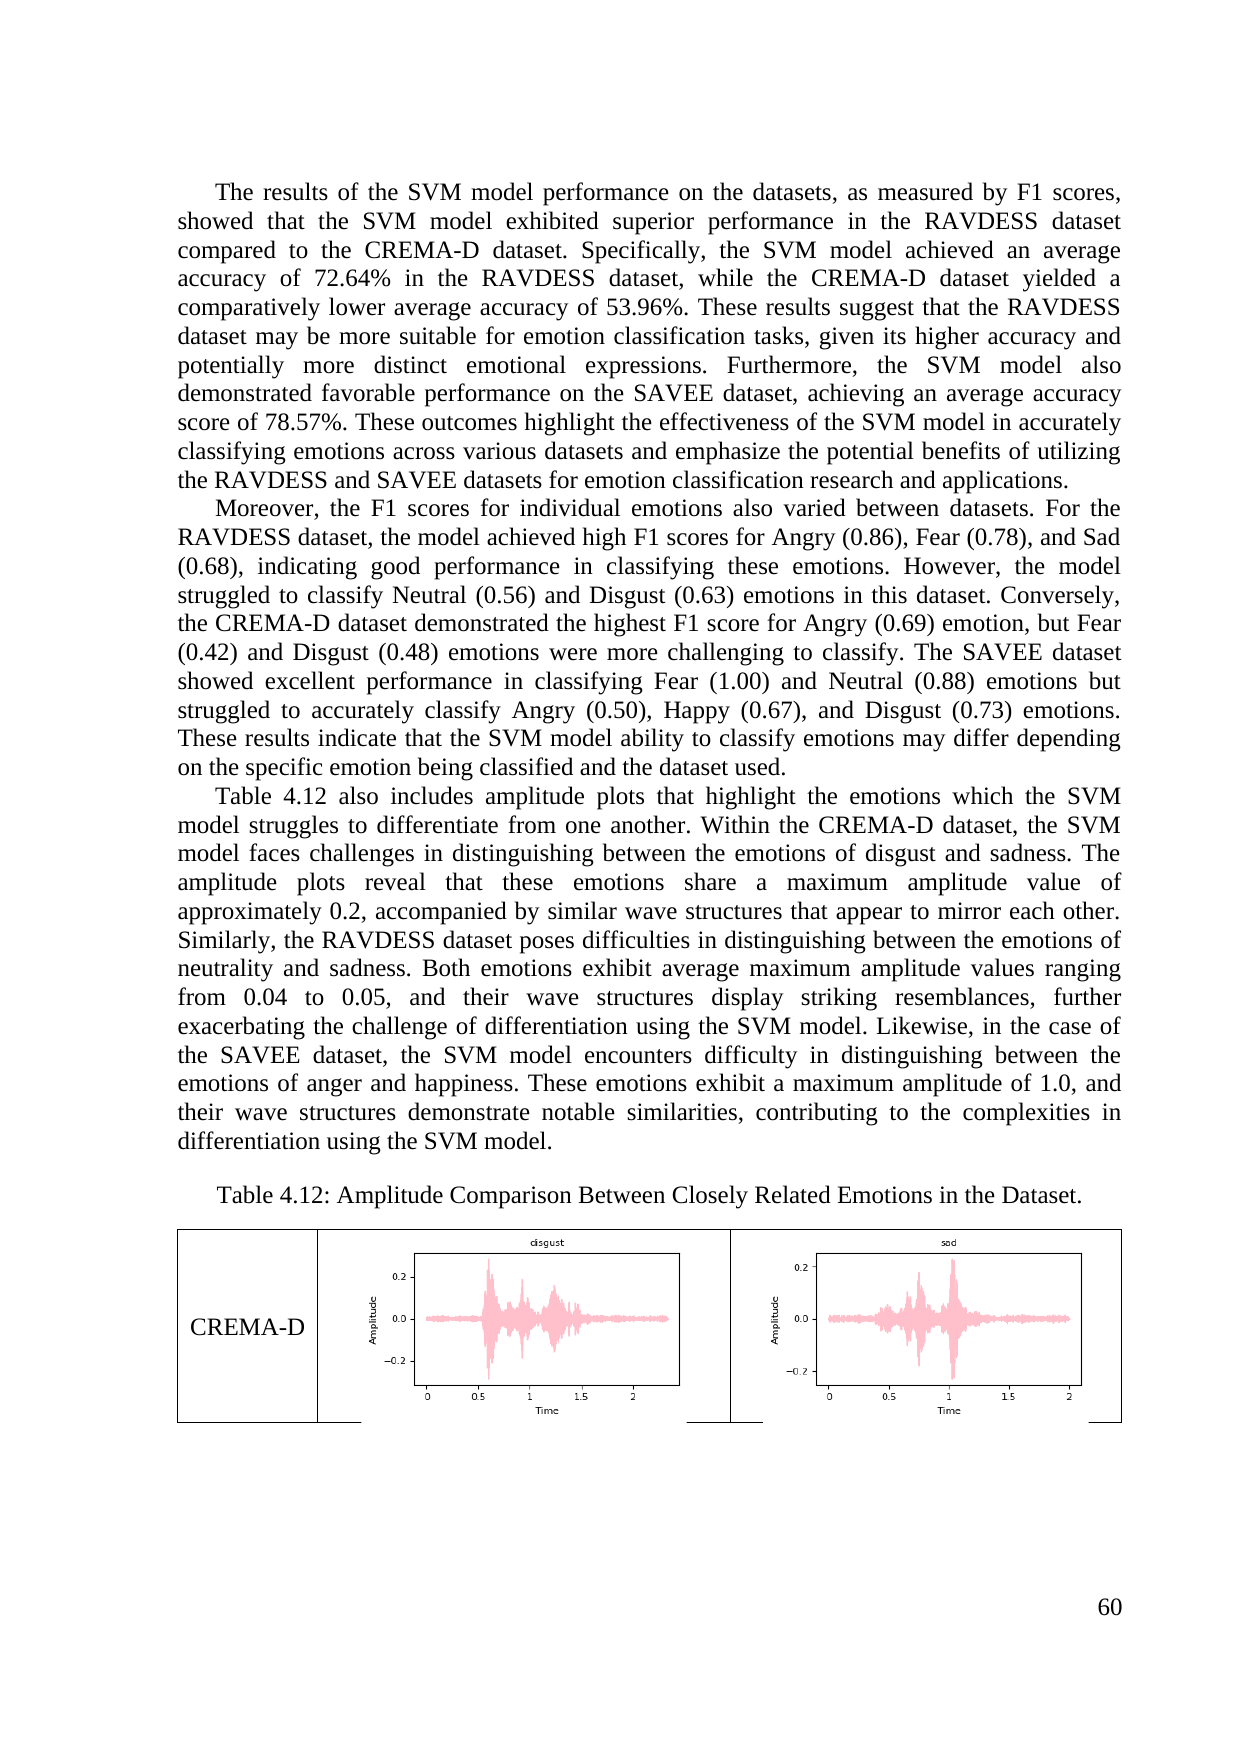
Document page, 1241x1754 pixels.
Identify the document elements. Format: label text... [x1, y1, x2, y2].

table_header [731, 1230, 763, 1422]
text The results of the SVM model performance on the datasets, as measured by F1 scores, showed that the SVM model exhibited superior performance in the RAVDESS dataset compared to the CREMA-D dataset. Specifically, the SVM model achieved an average accuracy of 72.64% in the RAVDESS dataset, while the CREMA-D dataset yielded a comparatively lower average accuracy of 53.96%. These results suggest that the RAVDESS dataset may be more suitable for emotion classification tasks, given its higher accuracy and potentially more distinct emotional expressions. Furthermore, the SVM model also demonstrated favorable performance on the SAVEE dataset, achieving an average accuracy score of 78.57%. These outcomes highlight the effectiveness of the SVM model in accurately classifying emotions across various datasets and emphasize the potential benefits of utilizing the RAVDESS and SAVEE datasets for emotion classification research and applications. [177, 177, 1122, 493]
text Table 4.12 also includes amplitude plots that highlight the emotions which the SVM model struggles to differentiate from one another. Within the CREMA-D dataset, the SVM model faces challenges in distinguishing between the emotions of disgust and sadness. The amplitude plots reveal that these emotions share a maximum amplitude value of approximately 0.2, accompanied by similar wave structures that appear to mirror each other. Similarly, the RAVDESS dataset poses difficulties in distinguishing between the emotions of neutrality and sadness. Both emotions exhibit average maximum amplitude values ranging from 0.04 to 0.05, and their wave structures display striking resemblances, further exacerbating the challenge of differentiation using the SVM model. Likewise, in the case of the SAVEE dataset, the SVM model encounters difficulty in distinguishing between the emotions of anger and happiness. These emotions exhibit a maximum amplitude of 1.0, and their wave structures demonstrate notable similarities, contributing to the complexities in differentiation using the SVM model. [177, 781, 1122, 1155]
table_header [318, 1230, 361, 1422]
picture [361, 1230, 687, 1423]
text Moreover, the F1 scores for individual emotions also varied between datasets. For the RAVDESS dataset, the model achieved high F1 scores for Angry (0.86), Fear (0.78), and Sad (0.68), indicating good performance in classifying these emotions. However, the model struggled to classify Neutral (0.56) and Disgust (0.63) emotions in this dataset. Conversely, the CREMA-D dataset demonstrated the highest F1 score for Angry (0.69) emotion, but Fear (0.42) and Disgust (0.48) emotions were more challenging to classify. The SAVEE dataset showed excellent performance in classifying Fear (1.00) and Neutral (0.88) emotions but struggled to accurately classify Angry (0.50), Happy (0.67), and Disgust (0.73) emotions. These results indicate that the SVM model ability to classify emotions may differ depending on the specific emotion being classified and the dataset used. [177, 493, 1122, 781]
text Table 4.12: Amplitude Comparison Between Closely Related Emotions in the Dataset. [177, 1180, 1122, 1208]
table_header [687, 1230, 730, 1422]
table_header [1089, 1230, 1121, 1422]
picture [763, 1230, 1089, 1423]
table_header CREMA-D [178, 1230, 317, 1422]
